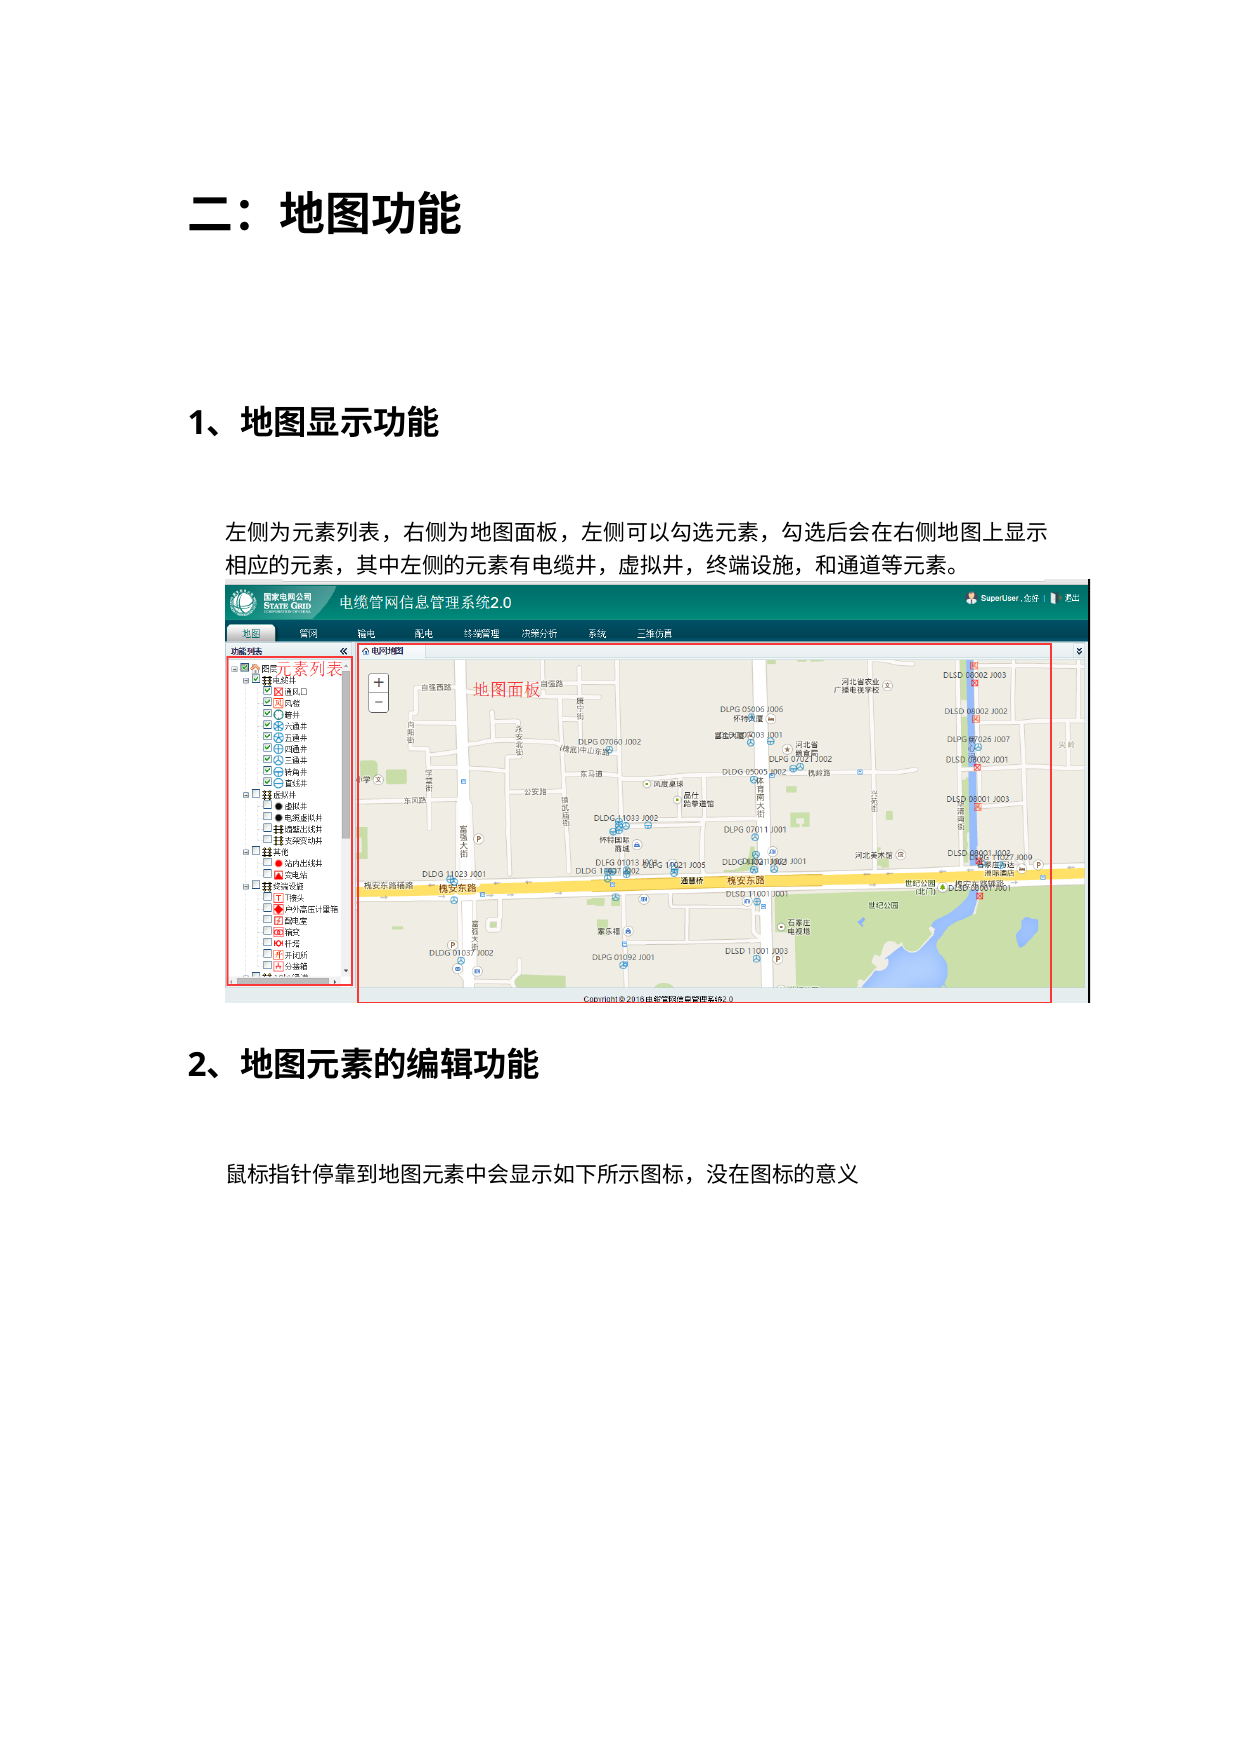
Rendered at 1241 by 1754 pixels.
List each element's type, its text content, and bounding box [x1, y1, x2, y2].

subtitle 2、地图元素的编辑功能 [187, 1029, 1053, 1094]
subtitle 1、地图显示功能 [187, 387, 1053, 452]
list 左侧为元素列表，右侧为地图面板，左侧可以勾选元素，勾选后会在右侧地图上显示相应的元素，其中左侧的元素有电缆井，虚拟井，终端设施，和通道等元素。 [225, 515, 1053, 579]
list 鼠标指针停靠到地图元素中会显示如下所示图标，没在图标的意义 [225, 1157, 1053, 1189]
subtitle 二：地图功能 [187, 162, 1053, 259]
picture [225, 579, 1091, 1003]
